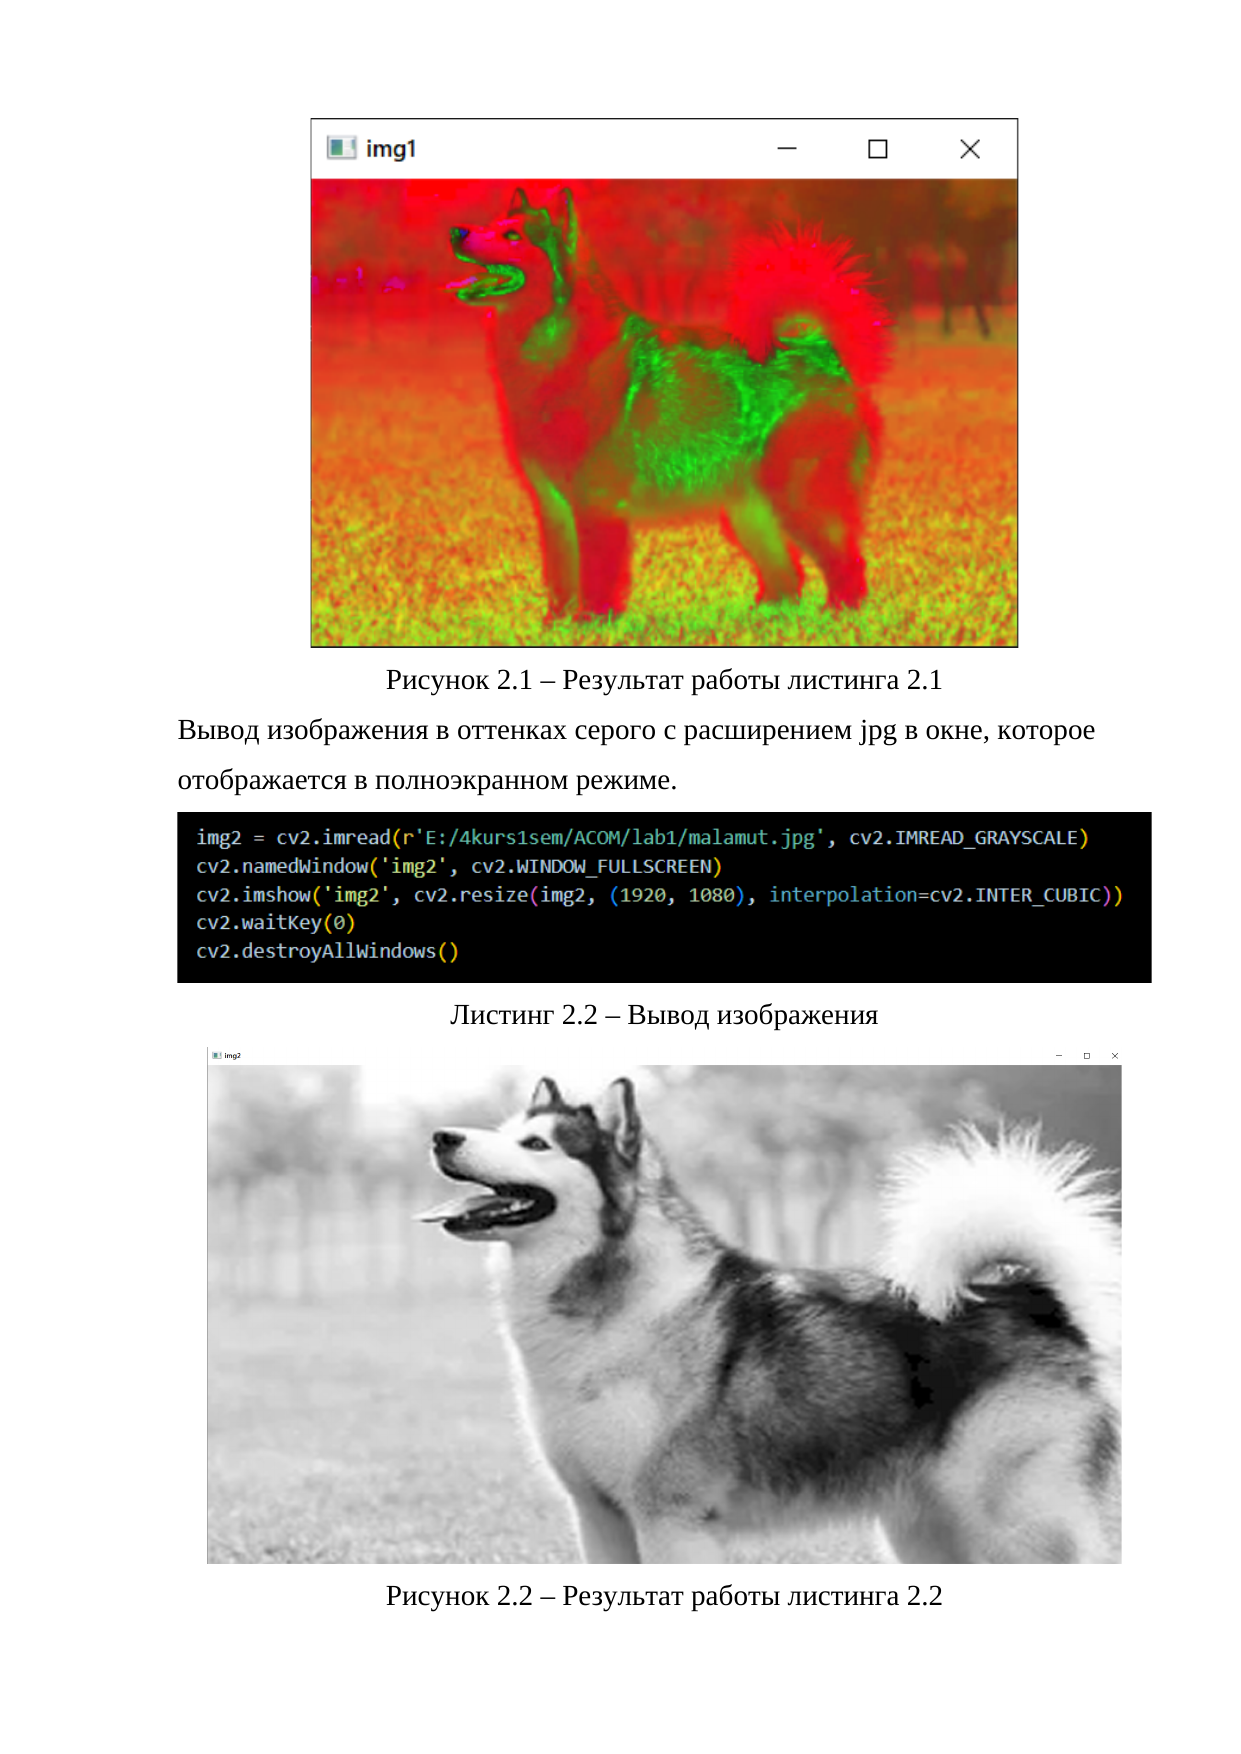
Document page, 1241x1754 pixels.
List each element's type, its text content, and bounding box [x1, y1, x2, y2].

text Листинг 2.2 – Вывод изображения [177, 997, 1152, 1030]
text Рисунок 2.2 – Результат работы листинга 2.2 [177, 1578, 1152, 1611]
picture [177, 812, 1152, 983]
picture [310, 118, 1019, 648]
text Рисунок 2.1 – Результат работы листинга 2.1 [177, 662, 1152, 695]
text Вывод изображения в оттенках серого с расширением jpg в окне, которое отображается в полноэкранном режиме. [177, 712, 1152, 796]
picture [207, 1047, 1122, 1564]
